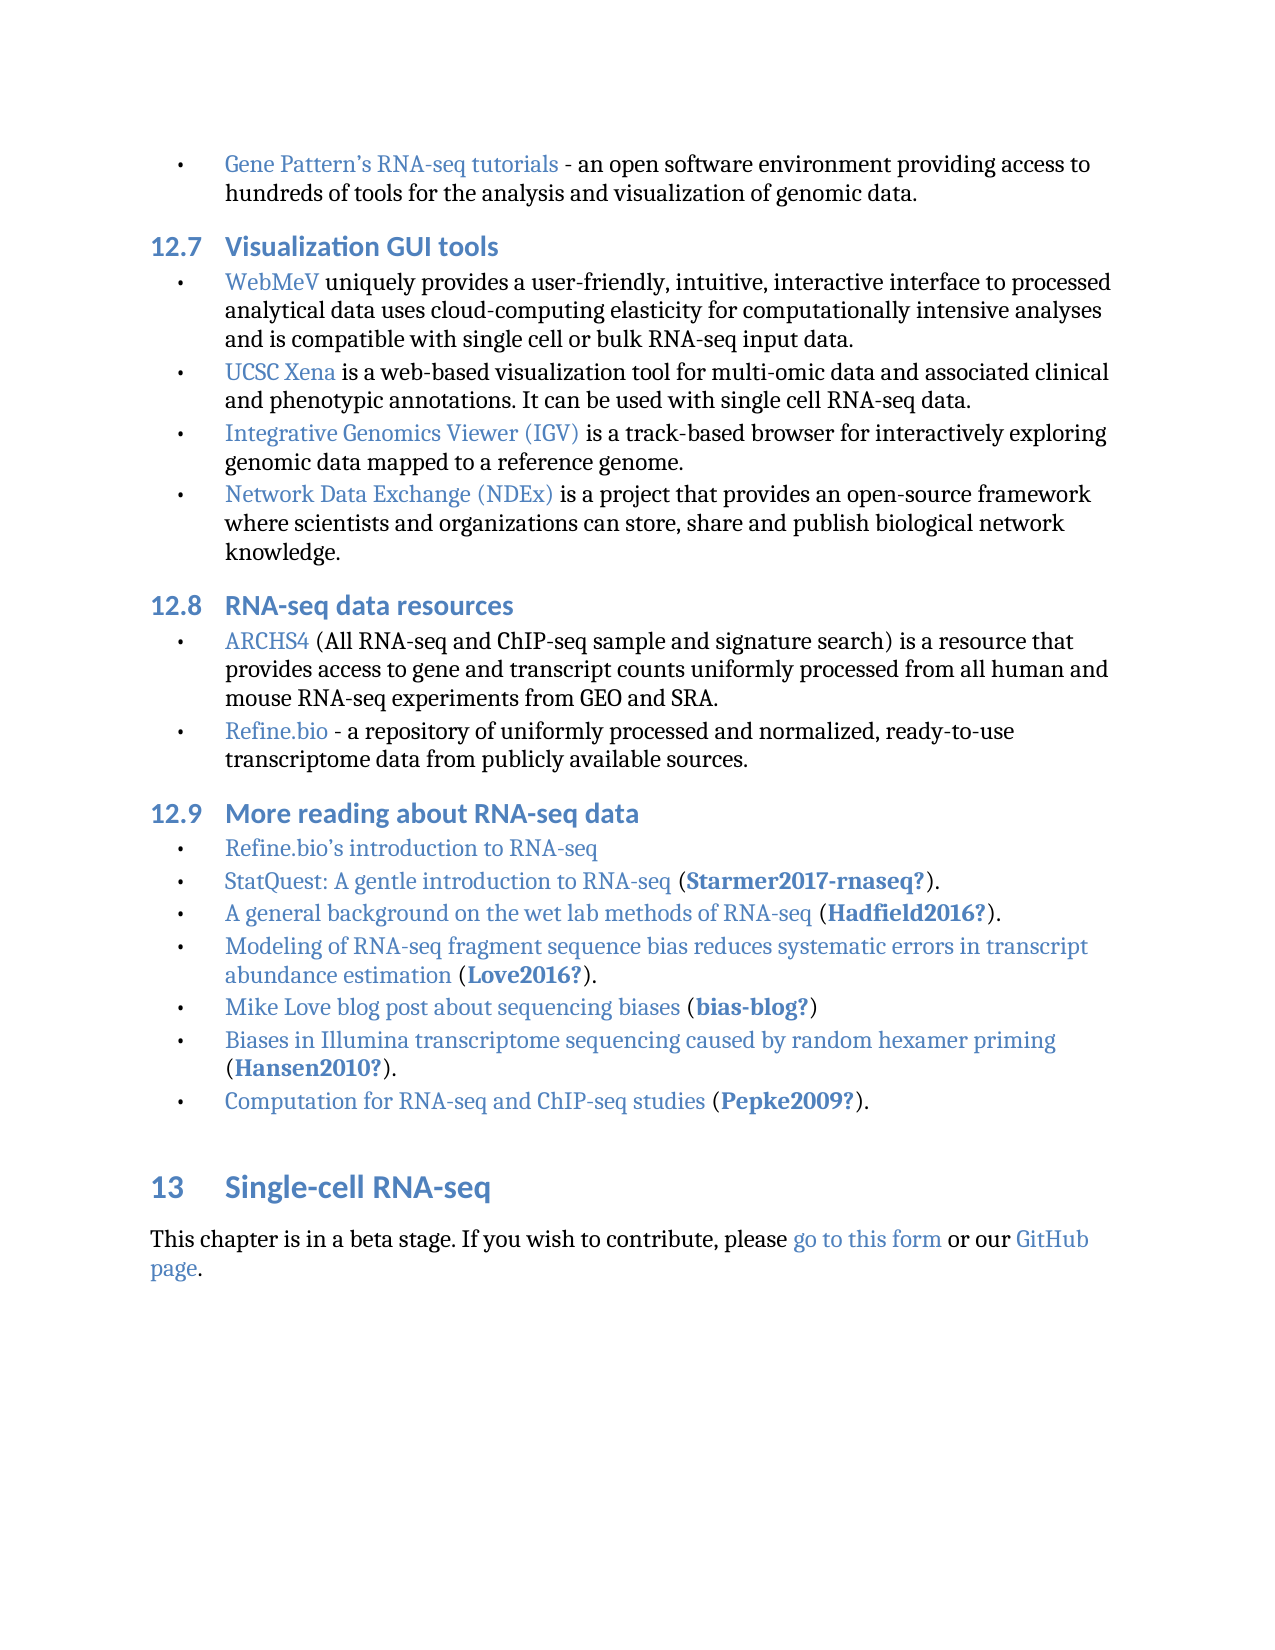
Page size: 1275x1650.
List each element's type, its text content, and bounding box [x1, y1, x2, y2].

list Computation for RNA-seq and ChIP-seq studies (Pepke2009?). [175, 1087, 1125, 1116]
list Modeling of RNA-seq fragment sequence bias reduces systematic errors in transcript abundance estimation (Love2016?). [175, 932, 1125, 989]
subtitle 12.9 More reading about RNA-seq data [150, 795, 1125, 831]
list StatQuest: A gentle introduction to RNA-seq (Starmer2017-rnaseq?). [175, 867, 1125, 896]
list Mike Love blog post about sequencing biases (bias-blog?) [175, 993, 1125, 1022]
list Refine.bio’s introduction to RNA-seq [175, 834, 1125, 863]
subtitle 12.7 Visualization GUI tools [150, 228, 1125, 264]
list Gene Pattern’s RNA-seq tutorials - an open software environment providing access to hundreds of tools for the analysis and visualization of genomic data. [175, 150, 1125, 207]
list A general background on the wet lab methods of RNA-seq (Hadfield2016?). [175, 899, 1125, 928]
list Biases in Illumina transcriptome sequencing caused by random hexamer priming (Hansen2010?). [175, 1026, 1125, 1083]
subtitle 13 Single-cell RNA-seq [150, 1166, 1125, 1206]
list ARCHS4 (All RNA-seq and ChIP-seq sample and signature search) is a resource that provides access to gene and transcript counts uniformly processed from all human and mouse RNA-seq experiments from GEO and SRA. [175, 627, 1125, 713]
list UCSC Xena is a web-based visualization tool for multi-omic data and associated clinical and phenotypic annotations. It can be used with single cell RNA-seq data. [175, 358, 1125, 415]
list Network Data Exchange (NDEx) is a project that provides an open-source framework where scientists and organizations can store, share and publish biological network knowledge. [175, 480, 1125, 566]
list Integrative Genomics Viewer (IGV) is a track-based browser for interactively exploring genomic data mapped to a reference genome. [175, 419, 1125, 476]
list Refine.bio - a repository of uniformly processed and normalized, ready-to-use transcriptome data from publicly available sources. [175, 717, 1125, 774]
text This chapter is in a beta stage. If you wish to contribute, please go to this form or our GitHub page. [150, 1225, 1125, 1283]
subtitle 12.8 RNA-seq data resources [150, 587, 1125, 623]
list WebMeV uniquely provides a user-friendly, intuitive, interactive interface to processed analytical data uses cloud-computing elasticity for computationally intensive analyses and is compatible with single cell or bulk RNA-seq input data. [175, 268, 1125, 354]
